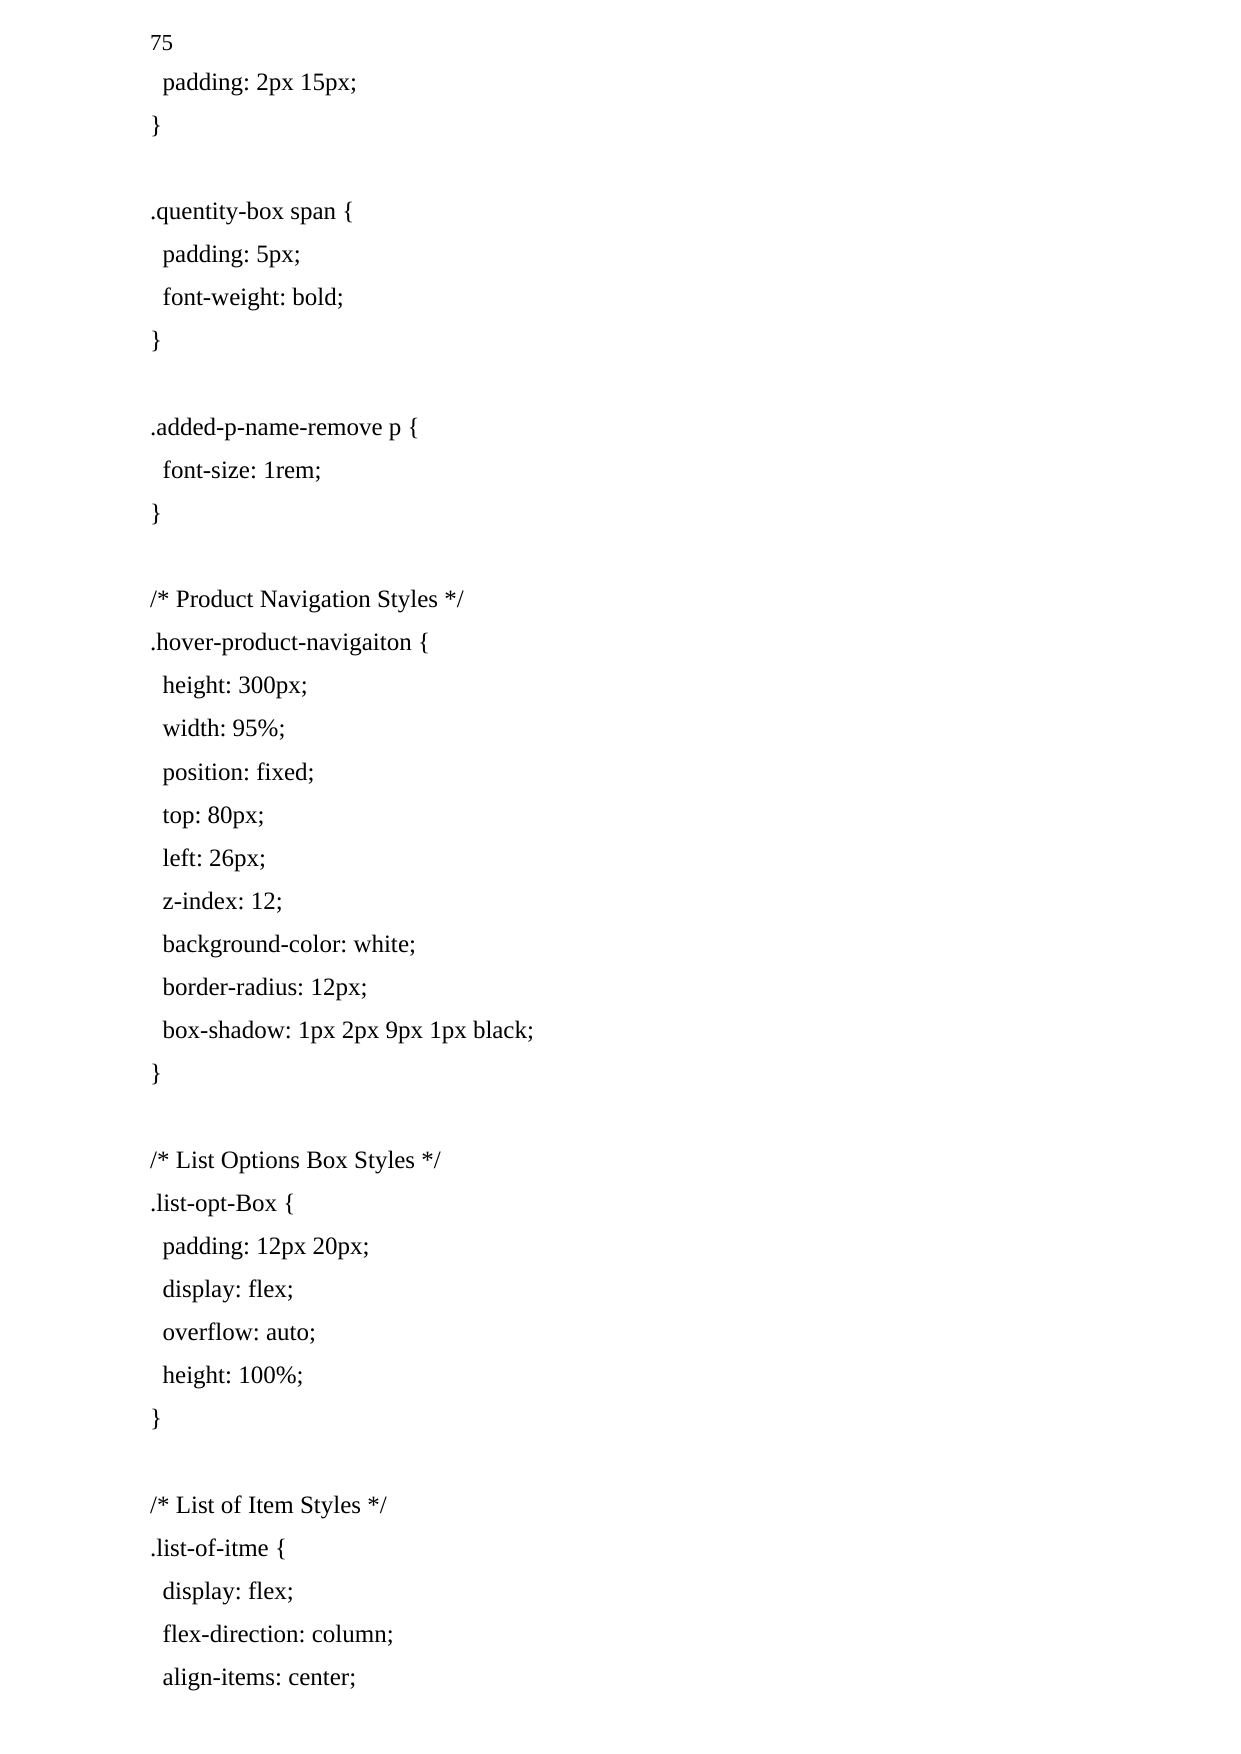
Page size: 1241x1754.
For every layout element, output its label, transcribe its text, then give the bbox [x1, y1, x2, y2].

text font-size: 1rem; [150, 455, 1151, 483]
text position: fixed; [150, 757, 1151, 785]
text font-weight: bold; [150, 282, 1151, 311]
text } [150, 325, 1151, 354]
text .list-of-itme { [150, 1533, 1151, 1562]
text width: 95%; [150, 713, 1151, 742]
text .added-p-name-remove p { [150, 412, 1151, 440]
text display: flex; [150, 1576, 1151, 1605]
text padding: 2px 15px; [150, 67, 1151, 95]
text flex-direction: column; [150, 1619, 1151, 1648]
text height: 100%; [150, 1360, 1151, 1389]
text .list-opt-Box { [150, 1188, 1151, 1217]
text } [150, 1058, 1151, 1087]
text /* List of Item Styles */ [150, 1490, 1151, 1518]
text .quentity-box span { [150, 196, 1151, 225]
text .hover-product-navigaiton { [150, 627, 1151, 656]
text } [150, 1403, 1151, 1432]
text border-radius: 12px; [150, 972, 1151, 1001]
text padding: 5px; [150, 239, 1151, 268]
text /* Product Navigation Styles */ [150, 584, 1151, 613]
text display: flex; [150, 1274, 1151, 1303]
text padding: 12px 20px; [150, 1231, 1151, 1260]
text /* List Options Box Styles */ [150, 1145, 1151, 1173]
text } [150, 110, 1151, 138]
text } [150, 498, 1151, 527]
text top: 80px; [150, 800, 1151, 828]
text left: 26px; [150, 843, 1151, 872]
text overflow: auto; [150, 1317, 1151, 1346]
text align-items: center; [150, 1662, 1151, 1691]
text box-shadow: 1px 2px 9px 1px black; [150, 1015, 1151, 1044]
text background-color: white; [150, 929, 1151, 958]
text height: 300px; [150, 670, 1151, 699]
text z-index: 12; [150, 886, 1151, 915]
